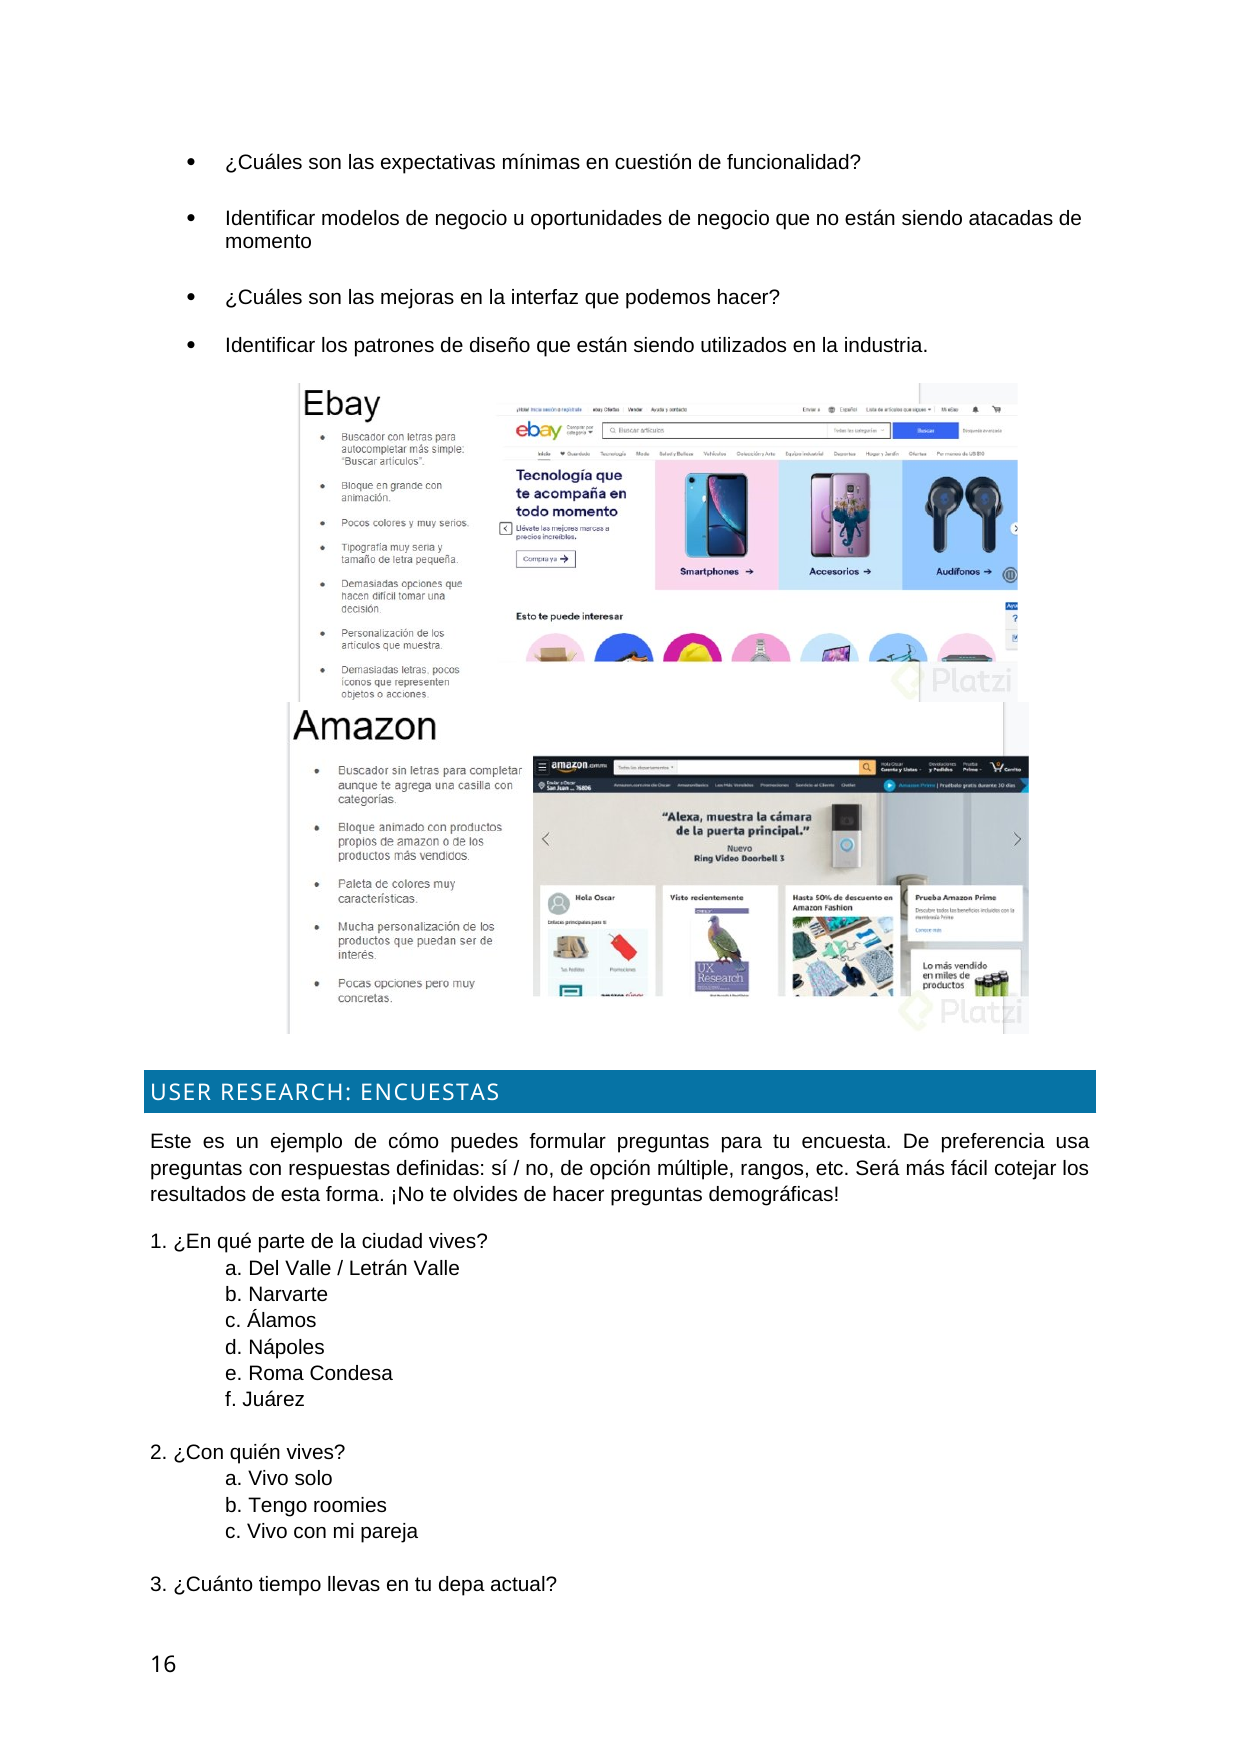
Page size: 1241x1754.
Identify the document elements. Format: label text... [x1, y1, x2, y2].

text Este es un ejemplo de cómo puedes formular preguntas para tu encuesta. De preferencia usa preguntas con respuestas definidas: sí / no, de opción múltiple, rangos, etc. Será más fácil cotejar los resultados de esta forma. ¡No te olvides de hacer preguntas demográficas! [150, 1129, 1090, 1206]
list ¿Cuáles son las expectativas mínimas en cuestión de funcionalidad? [187, 150, 1090, 205]
subtitle User Research: Encuestas [150, 1076, 1090, 1107]
text e. Roma Condesa [225, 1361, 1090, 1385]
text d. Nápoles [225, 1334, 1090, 1358]
text f. Juárez [225, 1387, 1090, 1411]
text a. Vivo solo [225, 1466, 1090, 1490]
text a. Del Valle / Letrán Valle [225, 1255, 1090, 1279]
list ¿Cuáles son las mejoras en la interfaz que podemos hacer? [187, 284, 1090, 309]
text c. Álamos [225, 1308, 1090, 1332]
text c. Vivo con mi pareja [225, 1519, 1090, 1543]
text b. Tengo roomies [225, 1493, 1090, 1517]
text 3. ¿Cuánto tiempo llevas en tu depa actual? [150, 1572, 1090, 1596]
text 1. ¿En qué parte de la ciudad vives? [150, 1229, 1090, 1253]
text 2. ¿Con quién vives? [150, 1440, 1090, 1464]
list Identificar los patrones de diseño que están siendo utilizados en la industria. [187, 333, 1090, 357]
list Identificar modelos de negocio u oportunidades de negocio que no están siendo atacadas de momento [187, 205, 1090, 284]
text b. Narvarte [225, 1282, 1090, 1306]
picture [286, 383, 1029, 1034]
